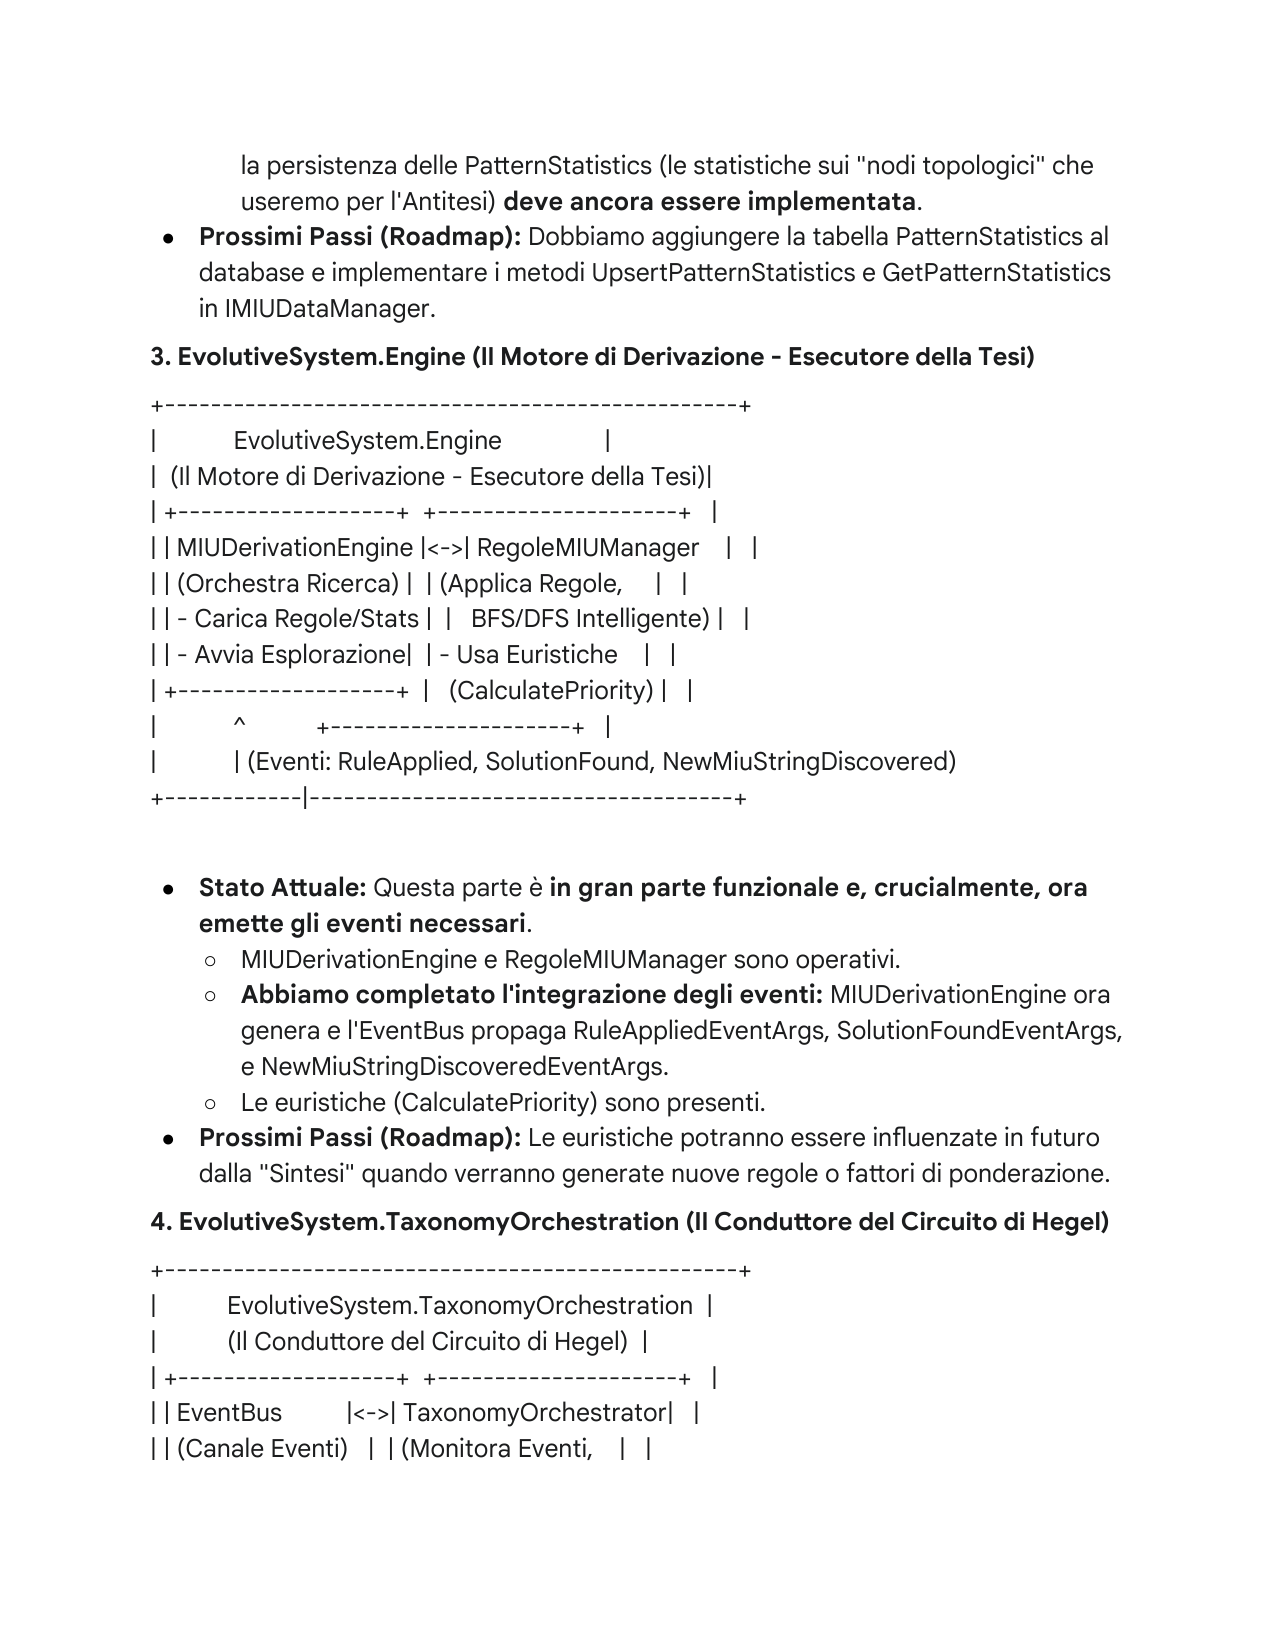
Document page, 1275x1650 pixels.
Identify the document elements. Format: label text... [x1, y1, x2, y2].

subtitle 4. EvolutiveSystem.TaxonomyOrchestration (Il Conduttore del Circuito di Hegel) [150, 1206, 1125, 1238]
list Prossimi Passi (Roadmap): Dobbiamo aggiungere la tabella PatternStatistics al database e implementare i metodi UpsertPatternStatistics e GetPatternStatistics in IMIUDataManager. [161, 221, 1125, 324]
subtitle 3. EvolutiveSystem.Engine (Il Motore di Derivazione - Esecutore della Tesi) [150, 341, 1125, 372]
list MIUDerivationEngine e RegoleMIUManager sono operativi. [203, 944, 1125, 975]
text +--------------------------------------------------+ | EvolutiveSystem.Engine | | (Il Motore di Derivazione - Esecutore della Tesi)| | +-------------------+ +---------------------+ | | | MIUDerivationEngine |<->| RegoleMIUManager | | | | (Orchestra Ricerca) | | (Applica Regole, | | | | - Carica Regole/Stats | | BFS/DFS Intelligente) | | | | - Avvia Esplorazione| | - Usa Euristiche | | | +-------------------+ | (CalculatePriority) | | | ^ +---------------------+ | | | (Eventi: RuleApplied, SolutionFound, NewMiuStringDiscovered) +------------|-------------------------------------+ [150, 389, 1125, 844]
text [150, 1255, 1125, 1465]
list Stato Attuale: Questa parte è in gran parte funzionale e, crucialmente, ora emette gli eventi necessari. [161, 872, 1125, 939]
list Abbiamo completato l'integrazione degli eventi: MIUDerivationEngine ora genera e l'EventBus propaga RuleAppliedEventArgs, SolutionFoundEventArgs, e NewMiuStringDiscoveredEventArgs. [203, 979, 1125, 1082]
list Le euristiche (CalculatePriority) sono presenti. [203, 1087, 1125, 1118]
list Prossimi Passi (Roadmap): Le euristiche potranno essere influenzate in futuro dalla "Sintesi" quando verranno generate nuove regole o fattori di ponderazione. [161, 1122, 1125, 1189]
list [203, 150, 1125, 217]
